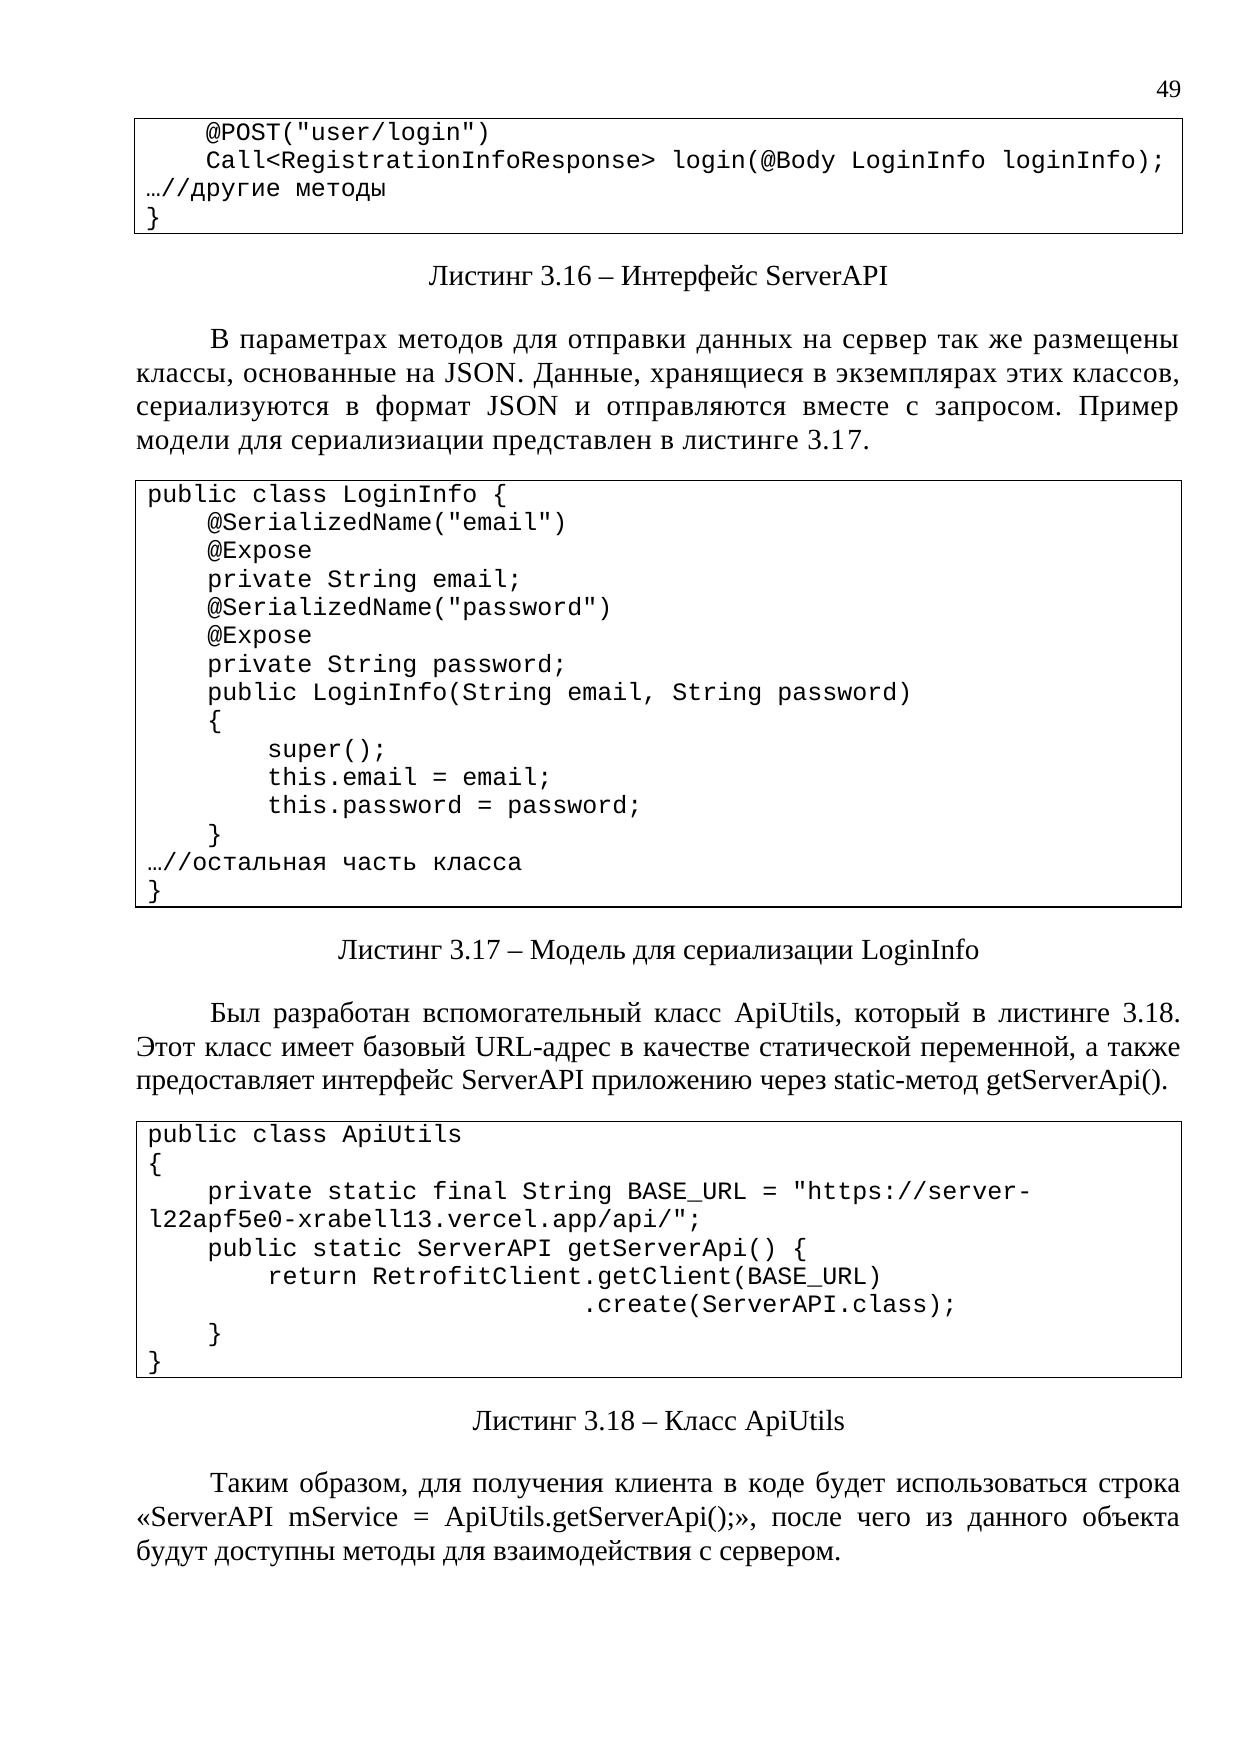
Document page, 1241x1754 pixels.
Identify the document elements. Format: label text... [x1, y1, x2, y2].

text Листинг 3.16 – Интерфейс ServerAPI [136, 258, 1181, 292]
table_header public class ApiUtils { private static final String BASE_URL = "https://server-l22apf5e0-xrabell13.vercel.app/api/"; public static ServerAPI getServerApi() { return RetrofitClient.getClient(BASE_URL) .create(ServerAPI.class); } } [137, 1122, 1181, 1377]
table_header public class LoginInfo { @SerializedName("email") @Expose private String email; @SerializedName("password") @Expose private String password; public LoginInfo(String email, String password) { super(); this.email = email; this.password = password; } …//остальная часть класса } [136, 481, 1181, 906]
text В параметрах методов для отправки данных на сервер так же размещены классы, основанные на JSON. Данные, хранящиеся в экземплярах этих классов, сериализуются в формат JSON и отправляются вместе с запросом. Пример модели для сериализиации представлен в листинге 3.17. [136, 321, 1181, 455]
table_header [135, 119, 1182, 232]
text Листинг 3.17 – Модель для сериализации LoginInfo [136, 932, 1181, 966]
text Был разработан вспомогательный класс ApiUtils, который в листинге 3.18. Этот класс имеет базовый URL-адрес в качестве статической переменной, а также предоставляет интерфейс ServerAPI приложению через static-метод getServerApi(). [136, 995, 1181, 1096]
text Листинг 3.18 – Класс ApiUtils [136, 1403, 1181, 1436]
text Таким образом, для получения клиента в коде будет использоваться строка «ServerAPI mService = ApiUtils.getServerApi();», после чего из данного объекта будут доступны методы для взаимодействия с сервером. [136, 1466, 1181, 1566]
